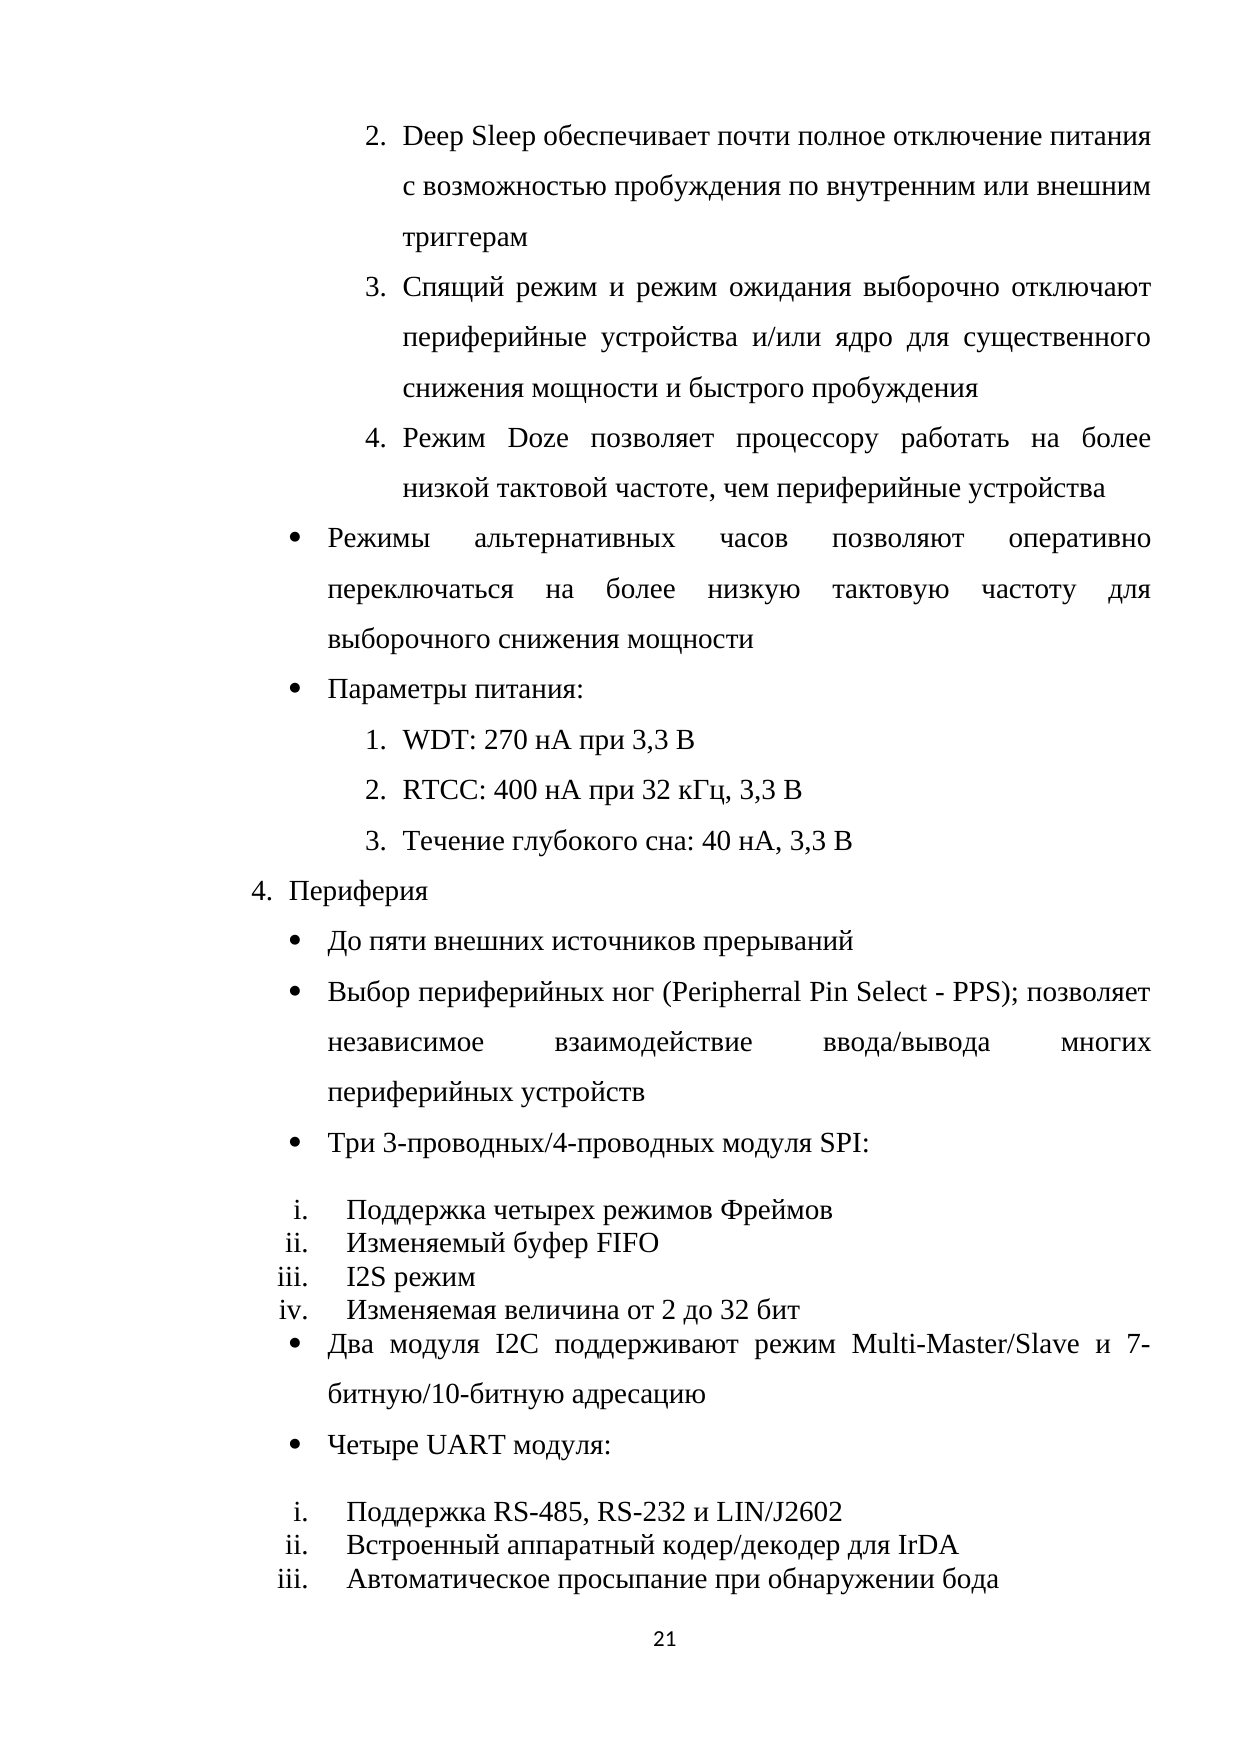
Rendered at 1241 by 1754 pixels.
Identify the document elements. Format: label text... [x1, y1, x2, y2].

list Режимы альтернативных часов позволяют оперативно переключаться на более низкую тактовую частоту для выборочного снижения мощности [290, 521, 1152, 655]
list Два модуля I2C поддерживают режим Multi-Master/Slave и 7-битную/10-битную адресацию [290, 1326, 1152, 1410]
list WDT: 270 нА при 3,3 В [365, 722, 1152, 756]
list Поддержка RS-485, RS-232 и LIN/J2602 [308, 1494, 1152, 1527]
list Встроенный аппаратный кодер/декодер для IrDA [308, 1527, 1152, 1561]
list I2S режим [308, 1259, 1152, 1292]
list Течение глубокого сна: 40 нА, 3,3 В [365, 823, 1152, 856]
list Режим Doze позволяет процессору работать на более низкой тактовой частоте, чем периферийные устройства [365, 420, 1152, 504]
list Deep Sleep обеспечивает почти полное отключение питания с возможностью пробуждения по внутренним или внешним триггерам [365, 118, 1152, 252]
list Автоматическое просыпание при обнаружении бода [308, 1561, 1152, 1594]
list RTCC: 400 нА при 32 кГц, 3,3 В [365, 772, 1152, 806]
list Параметры питания: [290, 672, 1152, 705]
list Поддержка четырех режимов Фреймов [308, 1192, 1152, 1225]
list Периферия [251, 873, 1152, 907]
list Спящий режим и режим ожидания выборочно отключают периферийные устройства и/или ядро для существенного снижения мощности и быстрого пробуждения [365, 269, 1152, 403]
list Изменяемая величина от 2 до 32 бит [308, 1292, 1152, 1326]
list Выбор периферийных ног (Peripherral Pin Select - PPS); позволяет независимое взаимодействие ввода/вывода многих периферийных устройств [290, 974, 1152, 1108]
list Четыре UART модуля: [290, 1427, 1152, 1460]
list До пяти внешних источников прерываний [290, 923, 1152, 957]
list Три 3-проводных/4-проводных модуля SPI: [290, 1125, 1152, 1158]
list Изменяемый буфер FIFO [308, 1225, 1152, 1259]
